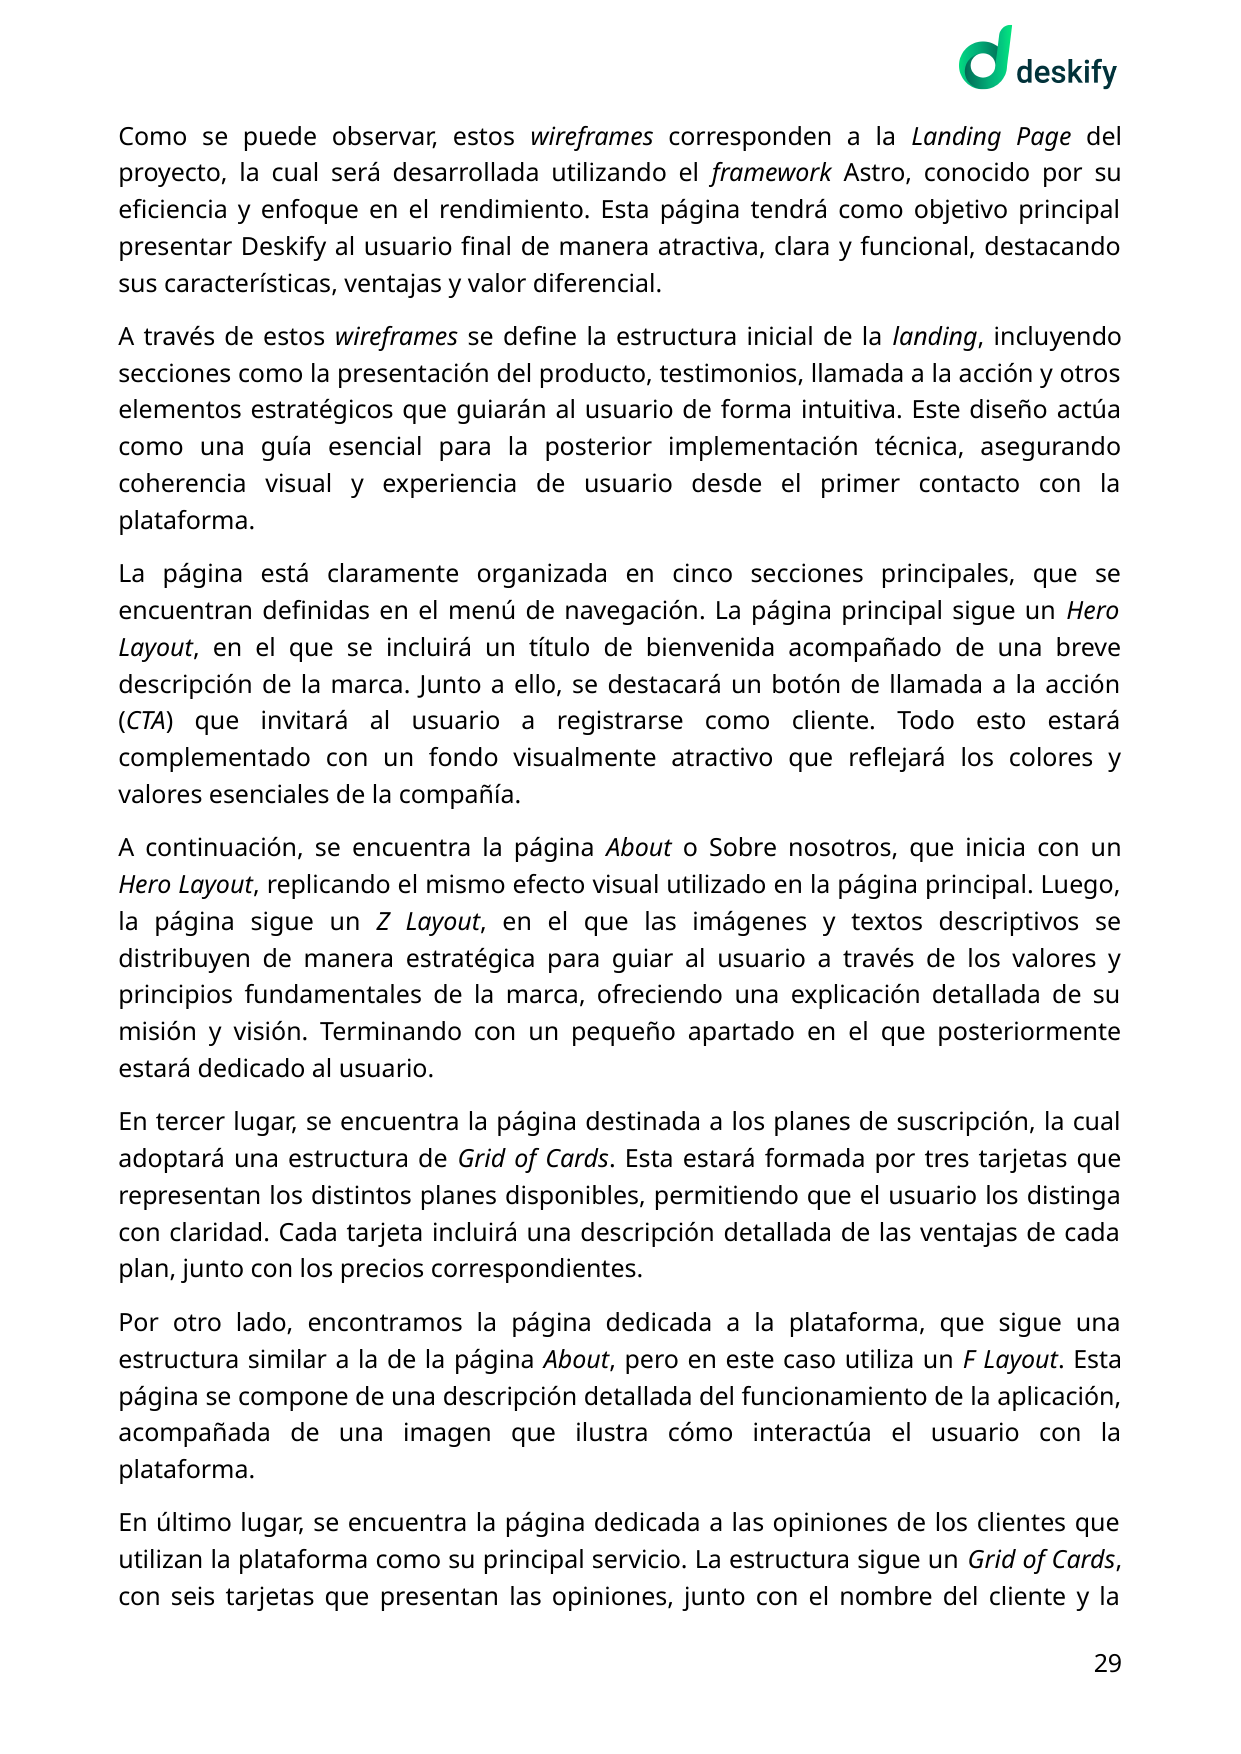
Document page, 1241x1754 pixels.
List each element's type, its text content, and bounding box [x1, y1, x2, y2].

text La página está claramente organizada en cinco secciones principales, que se encuentran definidas en el menú de navegación. La página principal sigue un Hero Layout, en el que se incluirá un título de bienvenida acompañado de una breve descripción de la marca. Junto a ello, se destacará un botón de llamada a la acción (CTA) que invitará al usuario a registrarse como cliente. Todo esto estará complementado con un fondo visualmente atractivo que reflejará los colores y valores esenciales de la compañía. [118, 556, 1122, 811]
text A continuación, se encuentra la página About o Sobre nosotros, que inicia con un Hero Layout, replicando el mismo efecto visual utilizado en la página principal. Luego, la página sigue un Z Layout, en el que las imágenes y textos descriptivos se distribuyen de manera estratégica para guiar al usuario a través de los valores y principios fundamentales de la marca, ofreciendo una explicación detallada de su misión y visión. Terminando con un pequeño apartado en el que posteriormente estará dedicado al usuario. [118, 830, 1122, 1085]
picture [953, 22, 1127, 92]
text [118, 1505, 1122, 1613]
text En tercer lugar, se encuentra la página destinada a los planes de suscripción, la cual adoptará una estructura de Grid of Cards. Esta estará formada por tres tarjetas que representan los distintos planes disponibles, permitiendo que el usuario los distinga con claridad. Cada tarjeta incluirá una descripción detallada de las ventajas de cada plan, junto con los precios correspondientes. [118, 1104, 1122, 1285]
text A través de estos wireframes se define la estructura inicial de la landing, incluyendo secciones como la presentación del producto, testimonios, llamada a la acción y otros elementos estratégicos que guiarán al usuario de forma intuitiva. Este diseño actúa como una guía esencial para la posterior implementación técnica, asegurando coherencia visual y experiencia de usuario desde el primer contacto con la plataforma. [118, 319, 1122, 537]
text Por otro lado, encontramos la página dedicada a la plataforma, que sigue una estructura similar a la de la página About, pero en este caso utiliza un F Layout. Esta página se compone de una descripción detallada del funcionamiento de la aplicación, acompañada de una imagen que ilustra cómo interactúa el usuario con la plataforma. [118, 1304, 1122, 1486]
text Como se puede observar, estos wireframes corresponden a la Landing Page del proyecto, la cual será desarrollada utilizando el framework Astro, conocido por su eficiencia y enfoque en el rendimiento. Esta página tendrá como objetivo principal presentar Deskify al usuario final de manera atractiva, clara y funcional, destacando sus características, ventajas y valor diferencial. [118, 118, 1122, 299]
